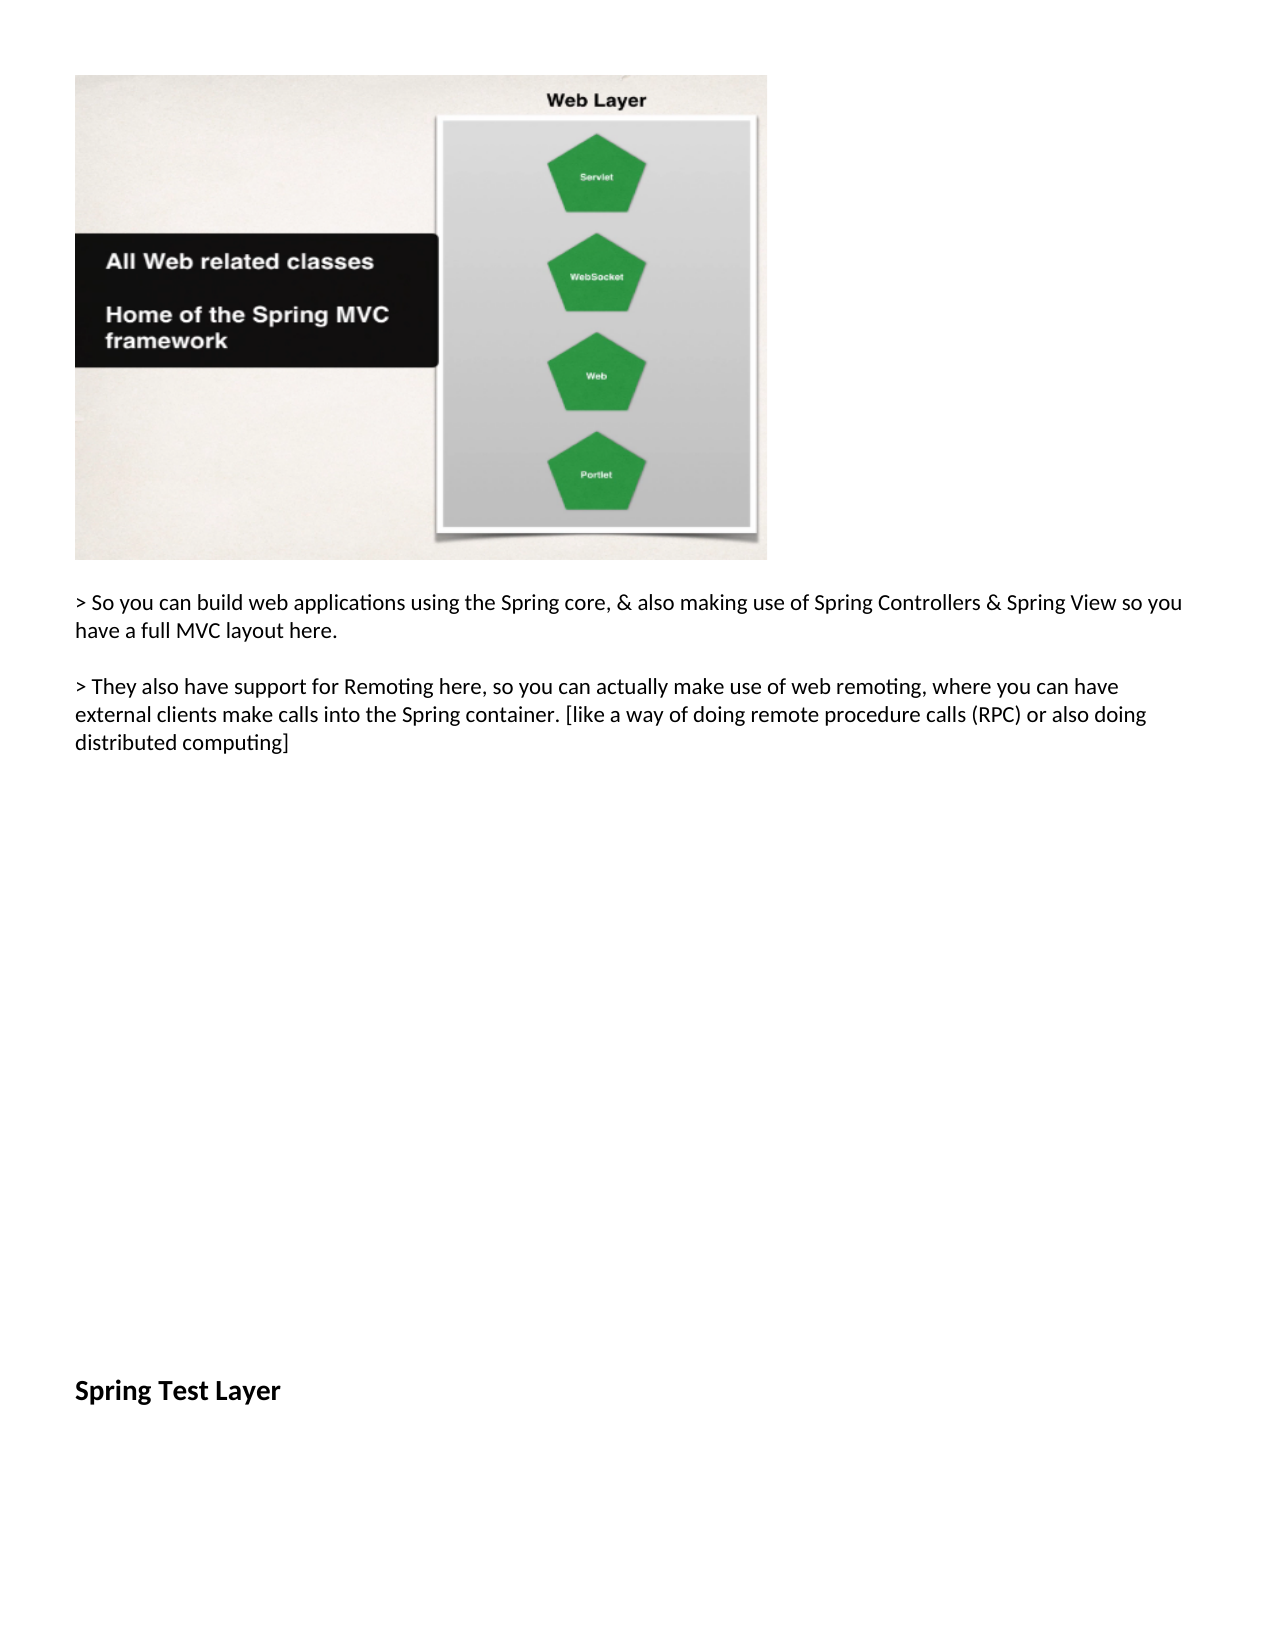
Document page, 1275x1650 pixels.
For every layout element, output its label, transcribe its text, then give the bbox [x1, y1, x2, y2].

picture [75, 75, 768, 560]
text > So you can build web applications using the Spring core, & also making use of Spring Controllers & Spring View so you have a full MVC layout here. [75, 588, 1200, 644]
text > They also have support for Remoting here, so you can actually make use of web remoting, where you can have external clients make calls into the Spring container. [like a way of doing remote procedure calls (RPC) or also doing distributed computing] [75, 672, 1200, 756]
text Spring Test Layer [75, 1372, 1200, 1408]
